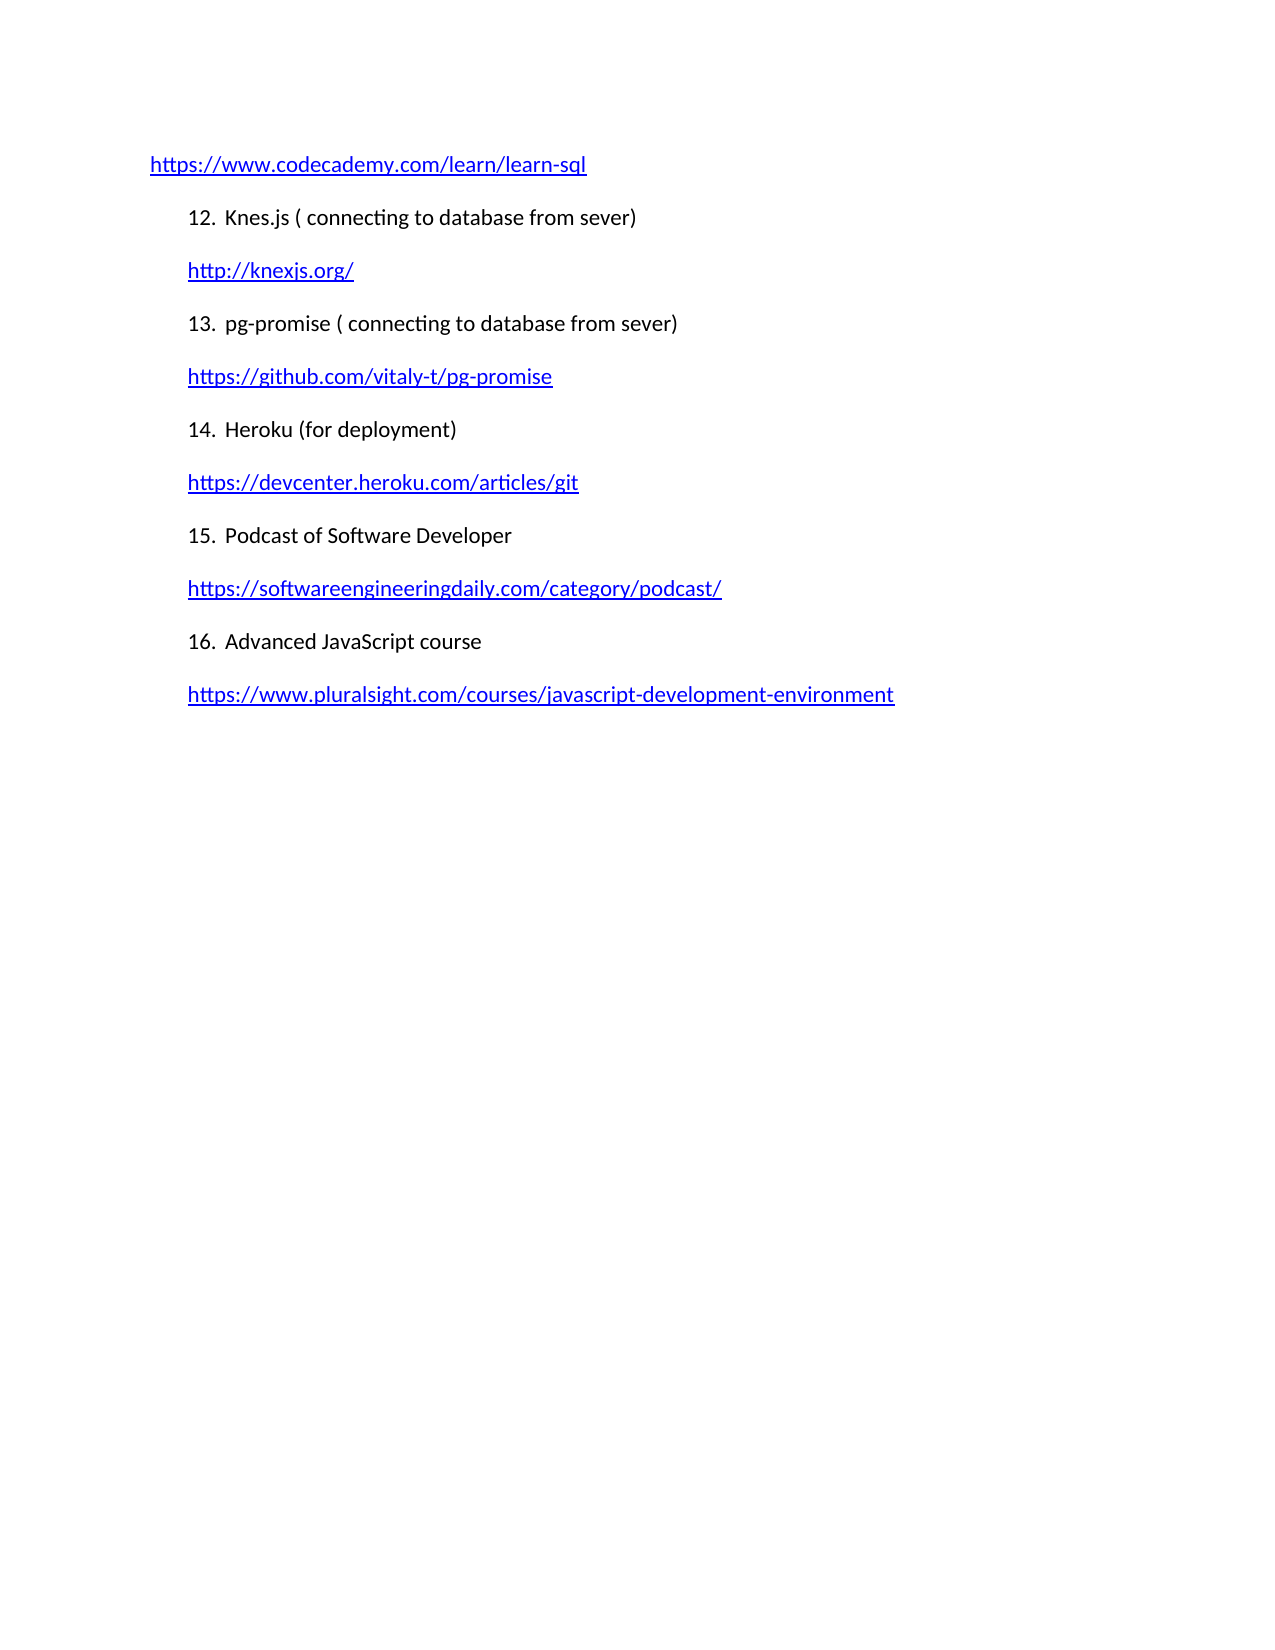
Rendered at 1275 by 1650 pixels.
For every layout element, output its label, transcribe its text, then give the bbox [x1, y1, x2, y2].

text https://www.codecademy.com/learn/learn-sql [150, 150, 1125, 178]
list Advanced JavaScript course [187, 627, 1125, 655]
text http://knexjs.org/ [187, 256, 1125, 284]
text https://softwareengineeringdaily.com/category/podcast/ [187, 574, 1125, 602]
text https://devcenter.heroku.com/articles/git [187, 468, 1125, 496]
list pg-promise ( connecting to database from sever) [187, 309, 1125, 337]
list Knes.js ( connecting to database from sever) [187, 203, 1125, 231]
list Podcast of Software Developer [187, 521, 1125, 549]
text https://www.pluralsight.com/courses/javascript-development-environment [187, 680, 1125, 708]
text https://github.com/vitaly-t/pg-promise [187, 362, 1125, 390]
list Heroku (for deployment) [187, 415, 1125, 443]
